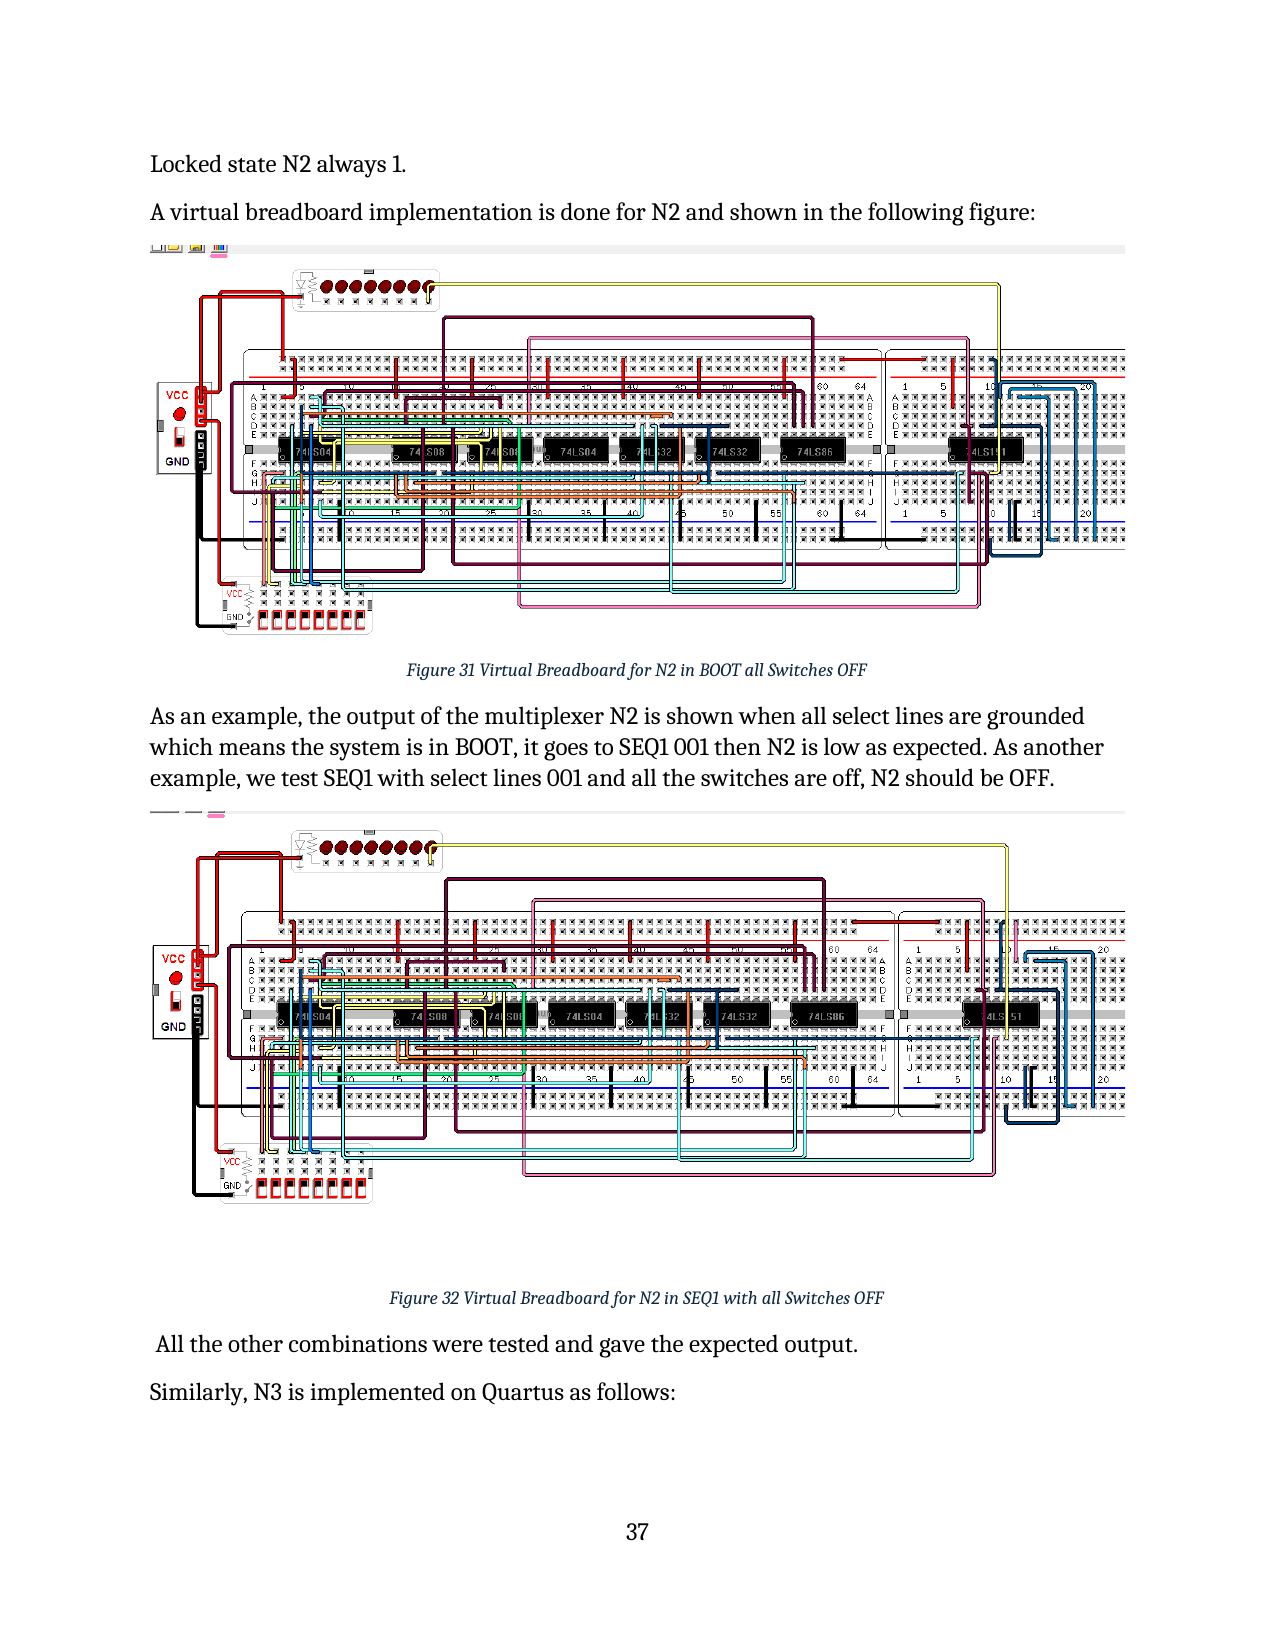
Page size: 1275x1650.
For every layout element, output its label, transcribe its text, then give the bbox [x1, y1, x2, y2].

text Locked state N2 always 1. [150, 150, 1125, 179]
text Similarly, N3 is implemented on Quartus as follows: [150, 1378, 1125, 1407]
text As an example, the output of the multiplexer N2 is shown when all select lines are grounded which means the system is in BOOT, it goes to SEQ1 001 then N2 is low as expected. As another example, we test SEQ1 with select lines 001 and all the switches are off, N2 should be OFF. [150, 702, 1125, 793]
text All the other combinations were tested and gave the expected output. [150, 1330, 1125, 1359]
text Figure 31 Virtual Breadboard for N2 in BOOT all Switches OFF [150, 659, 1125, 681]
picture [150, 245, 1125, 641]
picture [150, 811, 1125, 1269]
text Figure 32 Virtual Breadboard for N2 in SEQ1 with all Switches OFF [150, 1288, 1125, 1309]
text A virtual breadboard implementation is done for N2 and shown in the following figure: [150, 198, 1125, 226]
